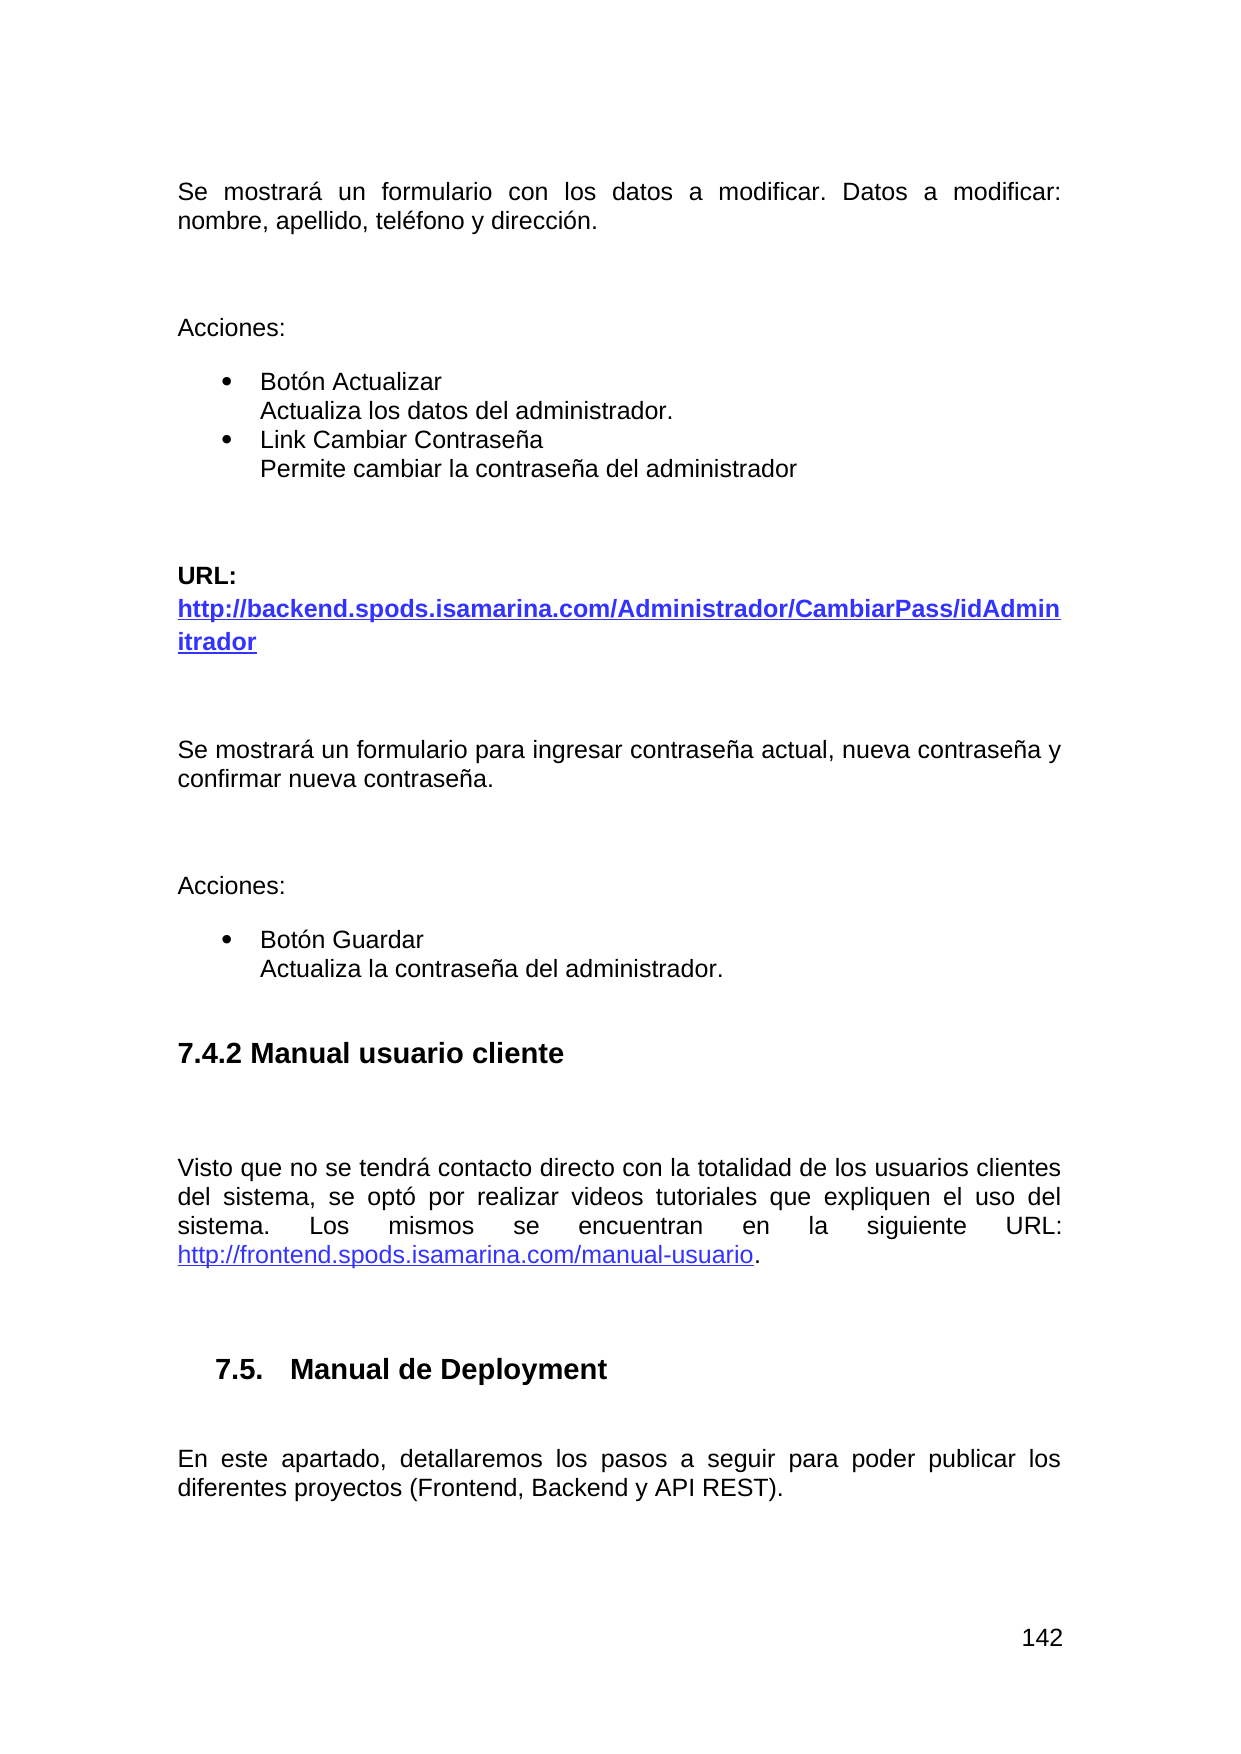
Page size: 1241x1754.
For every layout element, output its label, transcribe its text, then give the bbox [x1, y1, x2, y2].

text Visto que no se tendrá contacto directo con la totalidad de los usuarios clientes del sistema, se optó por realizar videos tutoriales que expliquen el uso del sistema. Los mismos se encuentran en la siguiente URL: http://frontend.spods.isamarina.com/manual-usuario. [177, 1153, 1063, 1268]
list Permite cambiar la contraseña del administrador [260, 454, 1063, 482]
text Se mostrará un formulario con los datos a modificar. Datos a modificar: nombre, apellido, teléfono y dirección. [177, 177, 1063, 235]
text Acciones: [177, 313, 1063, 342]
list Manual de Deployment [215, 1352, 1063, 1386]
text En este apartado, detallaremos los pasos a seguir para poder publicar los diferentes proyectos (Frontend, Backend y API REST). [177, 1444, 1063, 1502]
list Actualiza los datos del administrador. [260, 396, 1063, 425]
text 7.4.2 Manual usuario cliente [177, 1036, 1063, 1070]
text Acciones: [177, 871, 1063, 900]
list Actualiza la contraseña del administrador. [260, 954, 1063, 983]
list Botón Guardar [222, 925, 1063, 954]
list Link Cambiar Contraseña [222, 425, 1063, 454]
text Se mostrará un formulario para ingresar contraseña actual, nueva contraseña y confirmar nueva contraseña. [177, 735, 1063, 792]
text URL: http://backend.spods.isamarina.com/Administrador/CambiarPass/idAdminitrador [177, 561, 1063, 656]
list Botón Actualizar [222, 367, 1063, 396]
